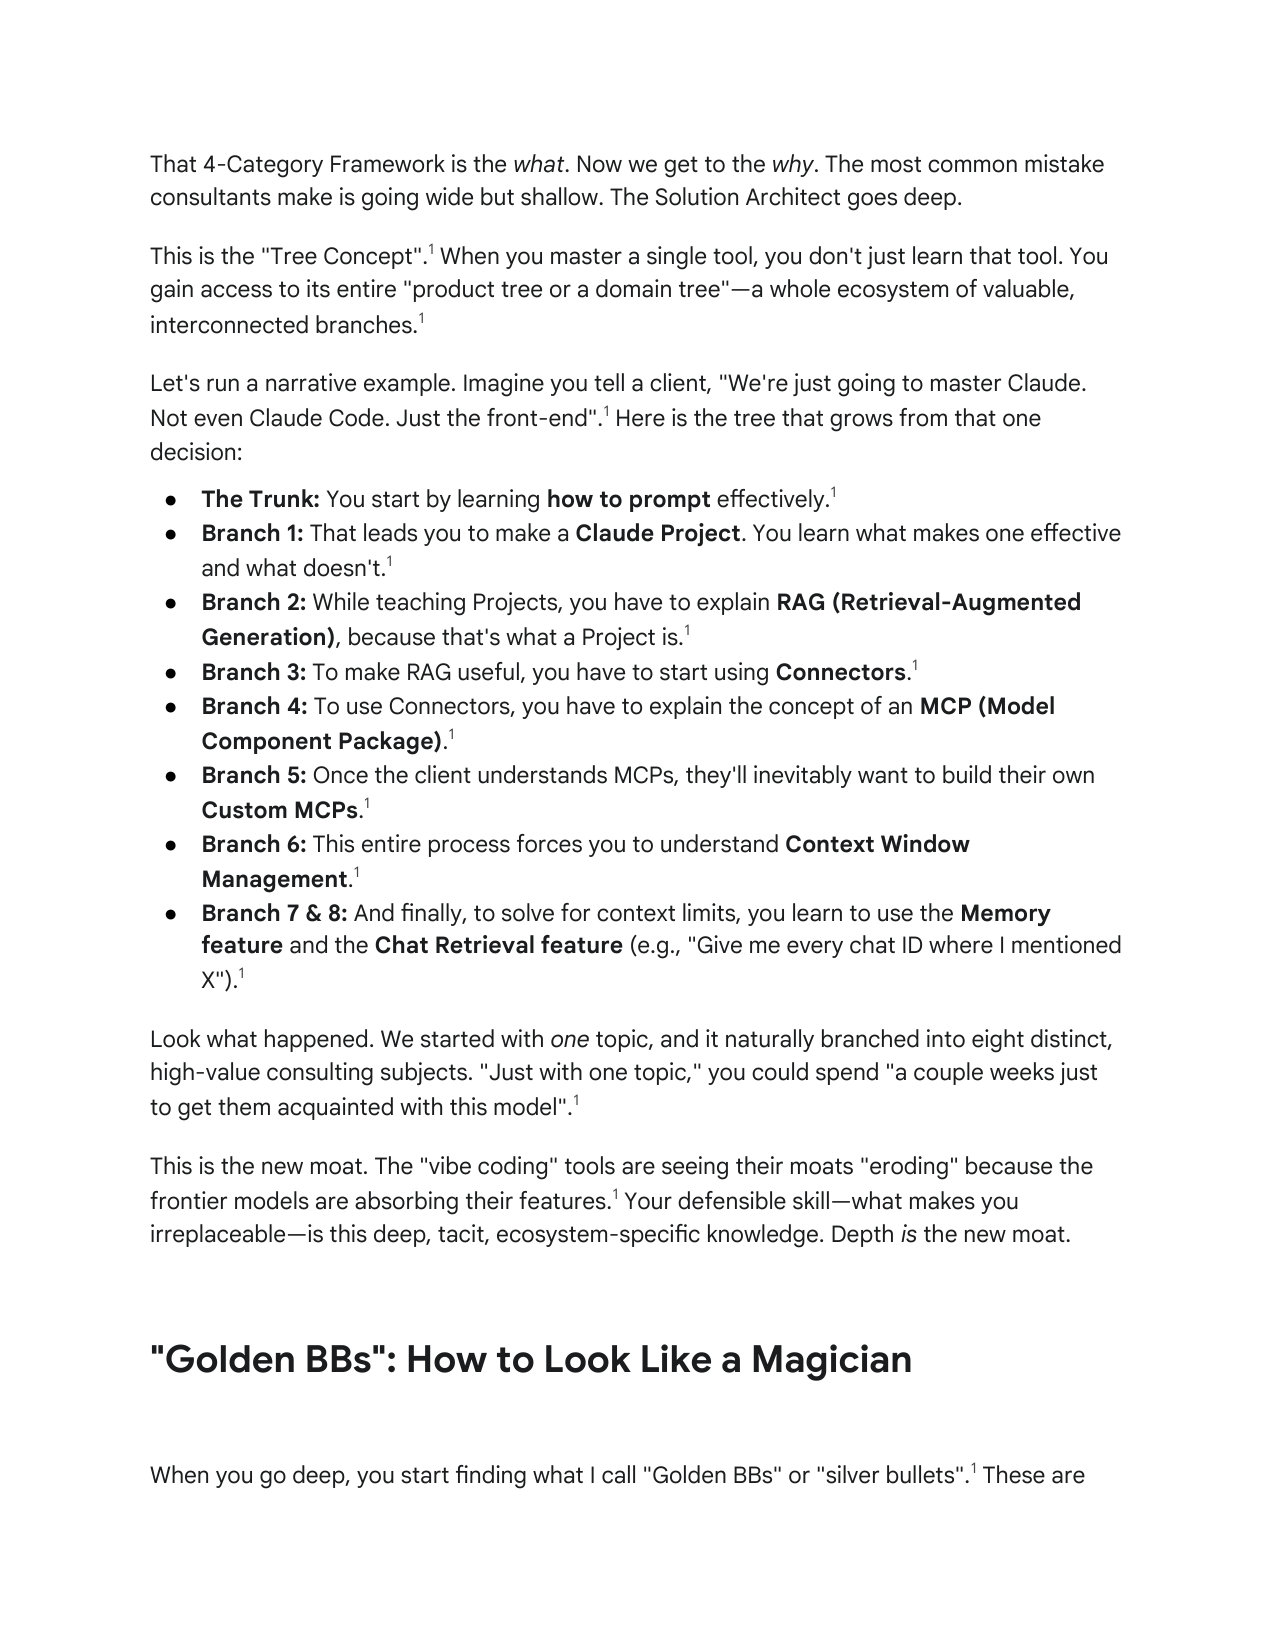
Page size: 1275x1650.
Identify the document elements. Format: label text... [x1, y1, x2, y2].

list Branch 3: To make RAG useful, you have to start using Connectors.1 [163, 657, 1125, 688]
list Branch 4: To use Connectors, you have to explain the concept of an MCP (Model Component Package).1 [163, 692, 1125, 757]
list Branch 5: Once the client understands MCPs, they'll inevitably want to build their own Custom MCPs.1 [163, 761, 1125, 826]
list The Trunk: You start by learning how to prompt effectively.1 [163, 483, 1125, 514]
text This is the "Tree Concept".1 When you master a single tool, you don't just learn that tool. You gain access to its entire "product tree or a domain tree"—a whole ecosystem of valuable, interconnected branches.1 [150, 240, 1125, 340]
subtitle "Golden BBs": How to Look Like a Magician [150, 1336, 1125, 1383]
list Branch 7 & 8: And finally, to solve for context limits, you learn to use the Memory feature and the Chat Retrieval feature (e.g., "Give me every chat ID where I mentioned X").1 [163, 899, 1125, 996]
list Branch 6: This entire process forces you to understand Context Window Management.1 [163, 830, 1125, 894]
list Branch 2: While teaching Projects, you have to explain RAG (Retrieval-Augmented Generation), because that's what a Project is.1 [163, 588, 1125, 652]
text That 4-Category Framework is the what. Now we get to the why. The most common mistake consultants make is going wide but shallow. The Solution Architect goes deep. [150, 150, 1125, 211]
text This is the new moat. The "vibe coding" tools are seeing their moats "eroding" because the frontier models are absorbing their features.1 Your defensible skill—what makes you irreplaceable—is this deep, tacit, ecosystem-specific knowledge. Depth is the new moat. [150, 1152, 1125, 1249]
text Let's run a narrative example. Imagine you tell a client, "We're just going to master Claude. Not even Claude Code. Just the front-end".1 Here is the tree that grows from that one decision: [150, 369, 1125, 467]
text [150, 1460, 1125, 1491]
text Look what happened. We started with one topic, and it naturally branched into eight distinct, high-value consulting subjects. "Just with one topic," you could spend "a couple weeks just to get them acquainted with this model".1 [150, 1026, 1125, 1123]
list Branch 1: That leads you to make a Claude Project. You learn what makes one effective and what doesn't.1 [163, 519, 1125, 583]
